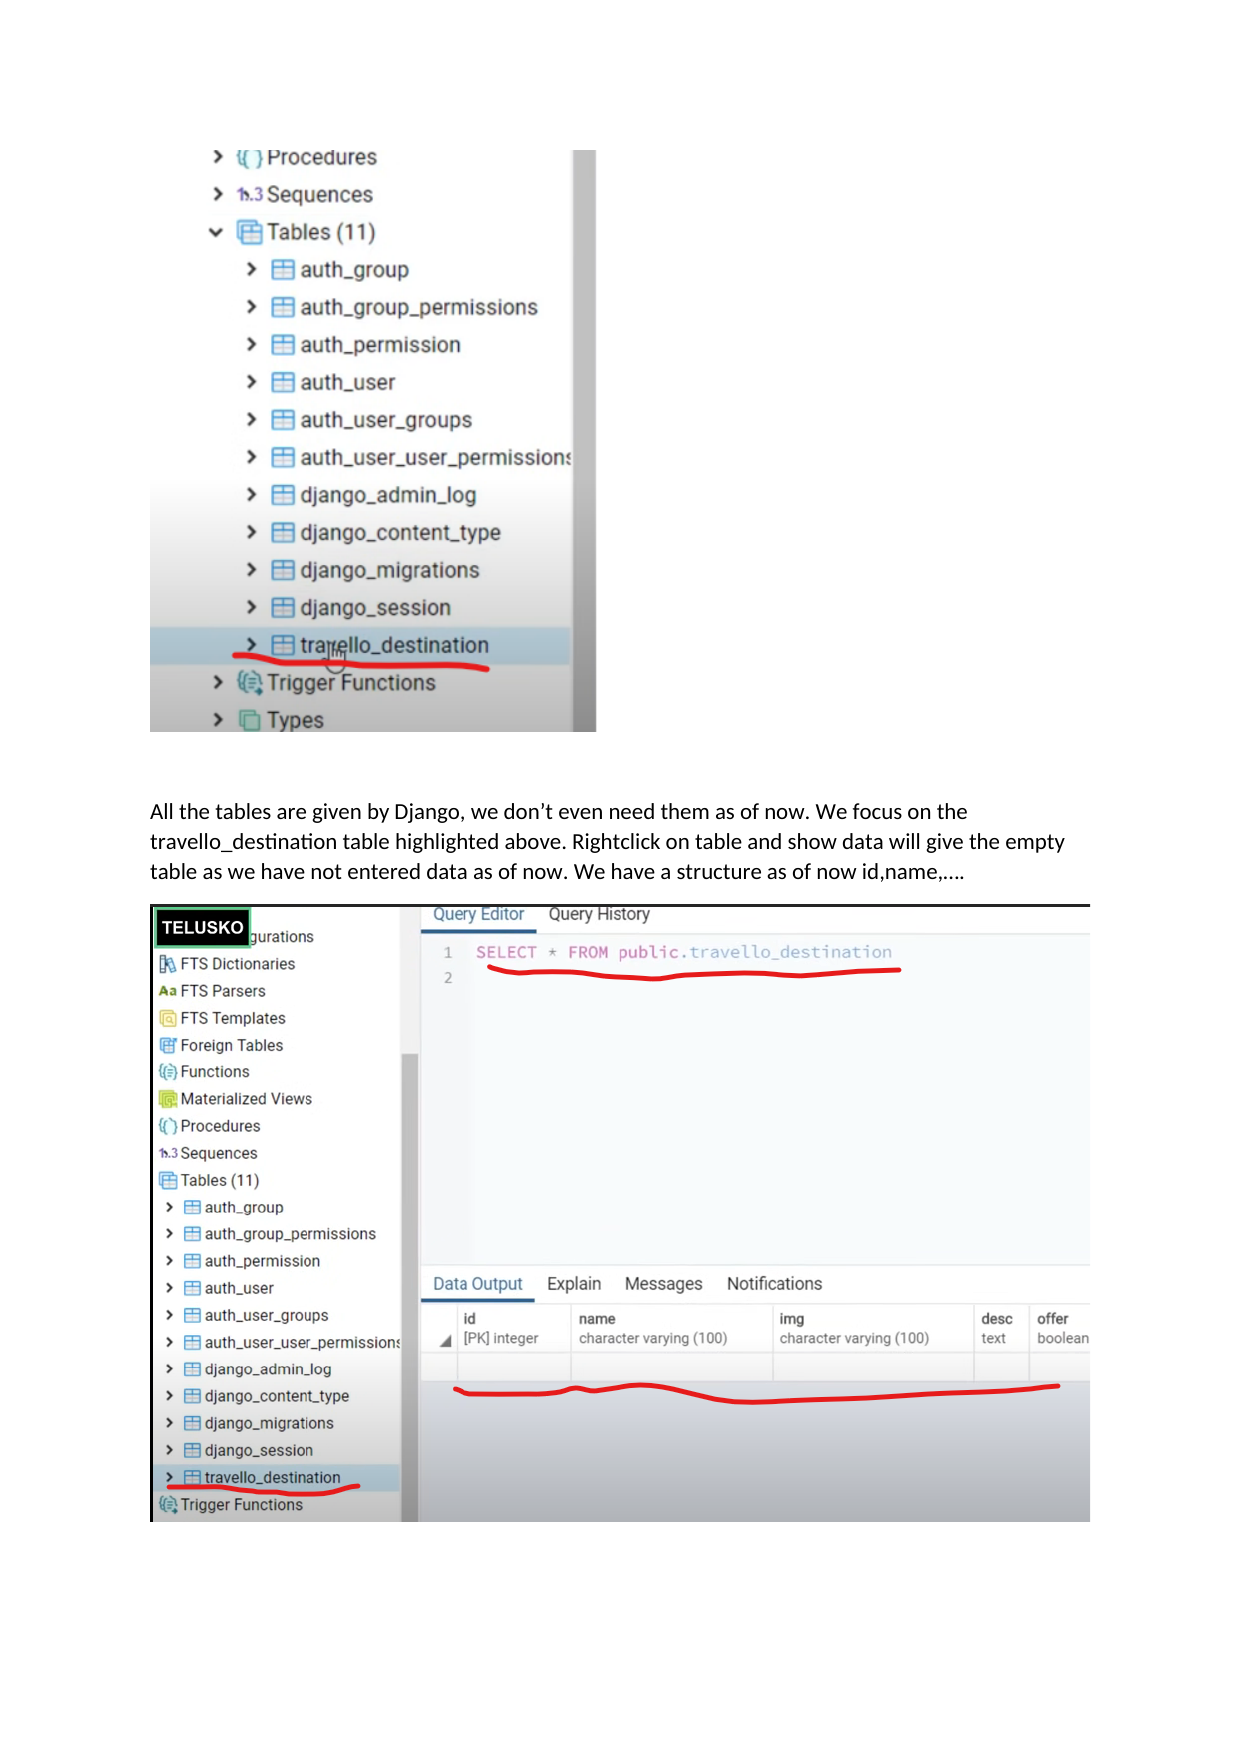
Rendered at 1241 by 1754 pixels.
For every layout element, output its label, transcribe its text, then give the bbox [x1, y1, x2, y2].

picture [150, 150, 597, 732]
text All the tables are given by Django, we don’t even need them as of now. We focus on the travello_destination table highlighted above. Rightclick on table and show data will give the empty table as we have not entered data as of now. We have a structure as of now id,name,…. [150, 797, 1090, 885]
picture [150, 904, 1091, 1522]
